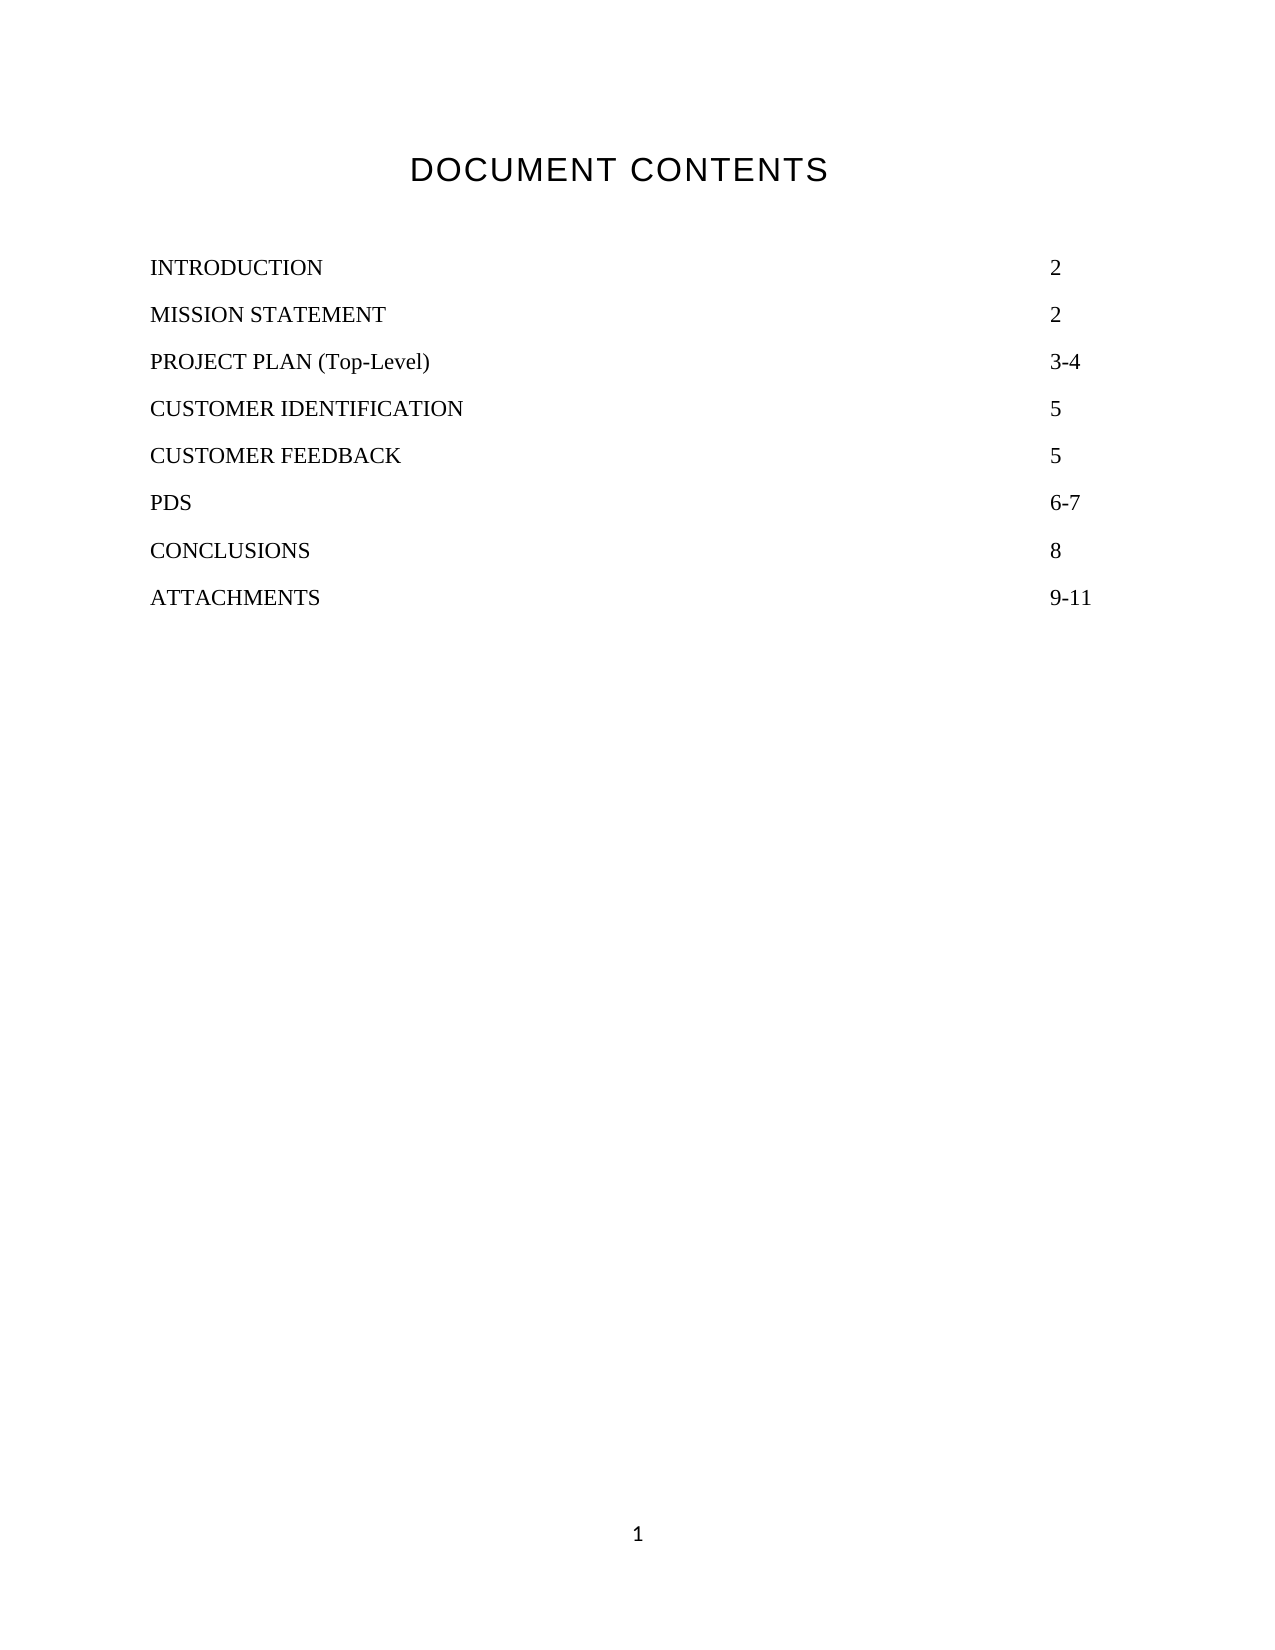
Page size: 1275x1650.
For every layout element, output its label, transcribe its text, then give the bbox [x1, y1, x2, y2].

text PROJECT PLAN (Top-Level) 3-4 [150, 348, 1125, 374]
text MISSION STATEMENT 2 [150, 301, 1125, 327]
text CONCLUSIONS 8 [150, 537, 1125, 563]
text CUSTOMER FEEDBACK 5 [150, 442, 1125, 469]
text INTRODUCTION 2 [150, 253, 1125, 280]
text DOCUMENT CONTENTS [112, 150, 1125, 188]
text CUSTOMER IDENTIFICATION 5 [150, 395, 1125, 421]
text ATTACHMENTS 9-11 [150, 584, 1125, 610]
text PDS 6-7 [150, 489, 1125, 516]
